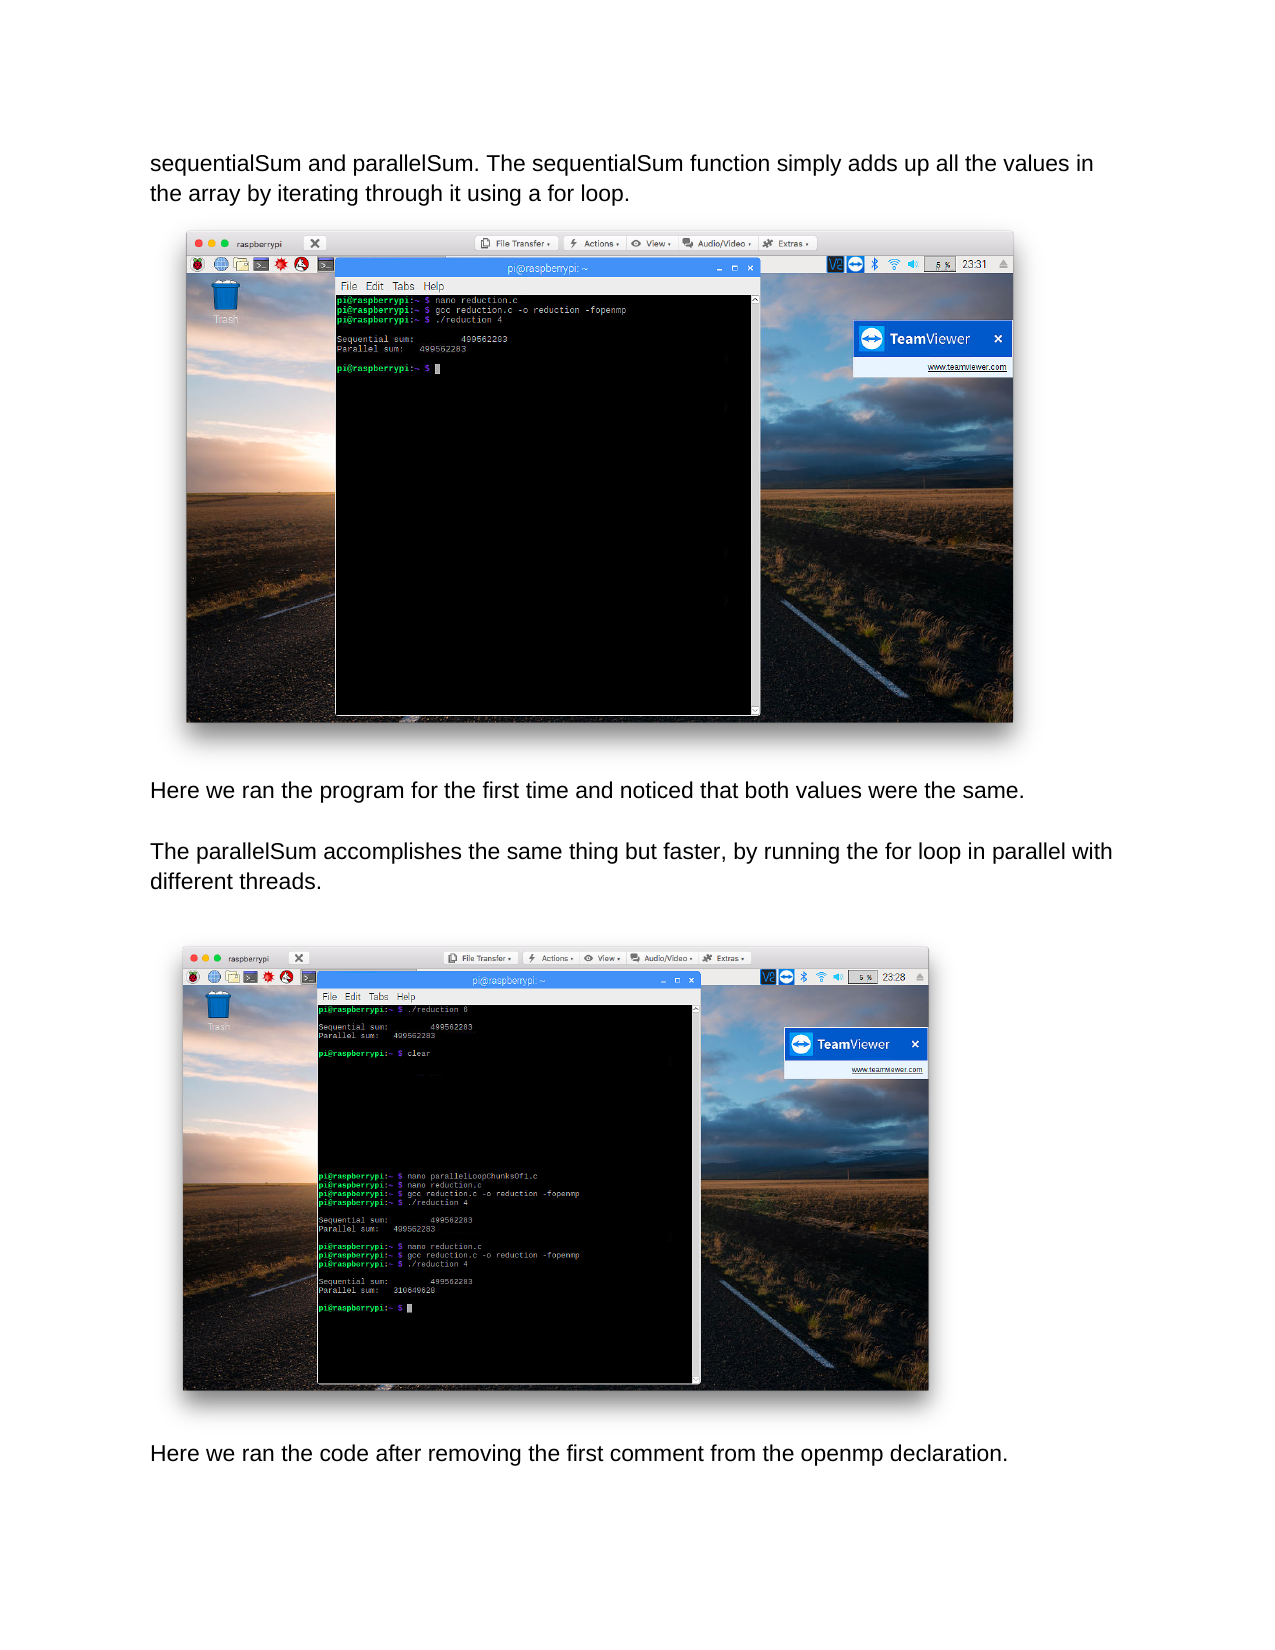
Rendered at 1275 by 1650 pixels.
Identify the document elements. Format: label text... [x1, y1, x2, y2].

picture [150, 928, 961, 1437]
text Here we ran the code after removing the first comment from the openmp declaration. [150, 1440, 1125, 1466]
picture [150, 210, 1049, 774]
text Here we ran the program for the first time and noticed that both values were the same. [150, 777, 1125, 804]
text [150, 150, 1125, 207]
text The parallelSum accomplishes the same thing but faster, by running the for loop in parallel with different threads. [150, 838, 1125, 894]
